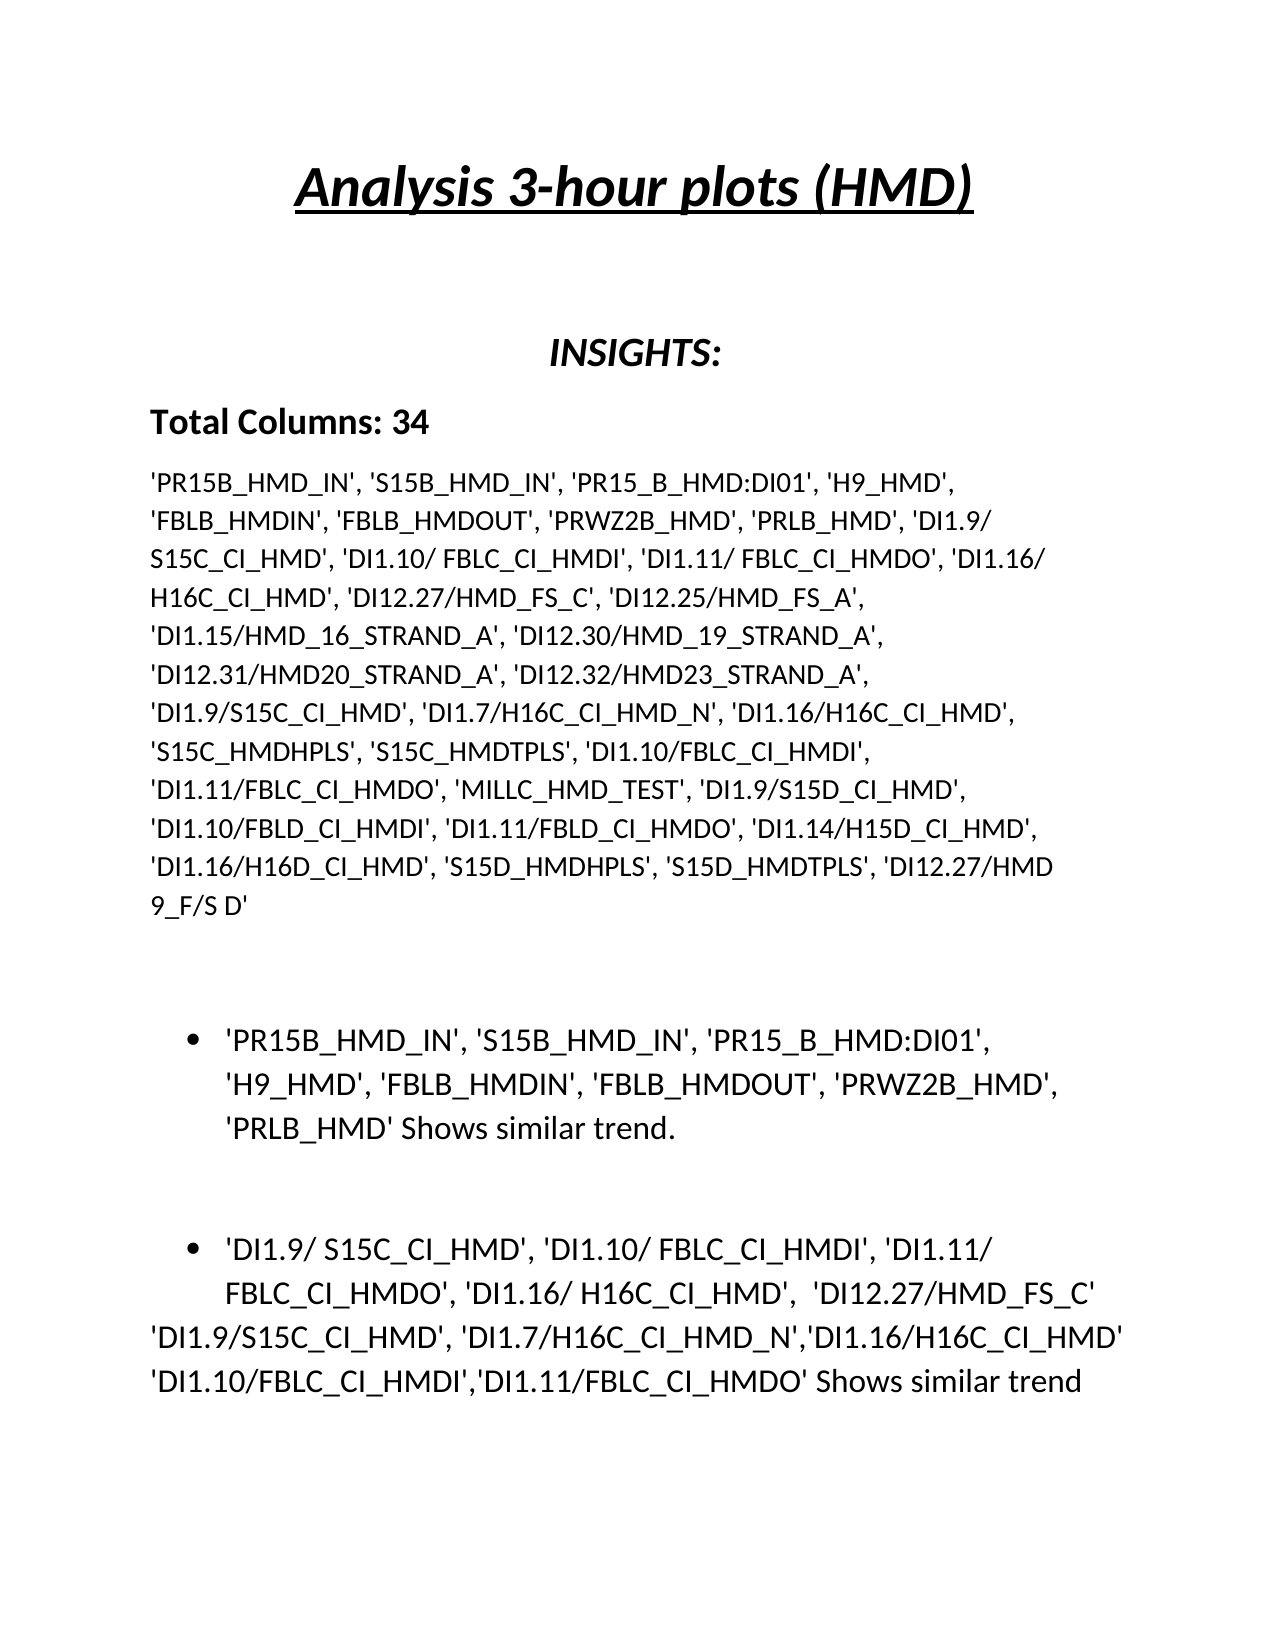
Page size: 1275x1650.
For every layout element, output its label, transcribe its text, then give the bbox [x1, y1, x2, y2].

list 'PR15B_HMD_IN', 'S15B_HMD_IN', 'PR15_B_HMD:DI01', 'H9_HMD', 'FBLB_HMDIN', 'FBLB_HMDOUT', 'PRWZ2B_HMD', 'PRLB_HMD' Shows similar trend. [187, 1019, 1125, 1147]
text 'DI1.9/S15C_CI_HMD', 'DI1.7/H16C_CI_HMD_N','DI1.16/H16C_CI_HMD' 'DI1.10/FBLC_CI_HMDI','DI1.11/FBLC_CI_HMDO' Shows similar trend [150, 1316, 1125, 1400]
text 'PR15B_HMD_IN', 'S15B_HMD_IN', 'PR15_B_HMD:DI01', 'H9_HMD', 'FBLB_HMDIN', 'FBLB_HMDOUT', 'PRWZ2B_HMD', 'PRLB_HMD', 'DI1.9/ S15C_CI_HMD', 'DI1.10/ FBLC_CI_HMDI', 'DI1.11/ FBLC_CI_HMDO', 'DI1.16/ H16C_CI_HMD', 'DI12.27/HMD_FS_C', 'DI12.25/HMD_FS_A', 'DI1.15/HMD_16_STRAND_A', 'DI12.30/HMD_19_STRAND_A', 'DI12.31/HMD20_STRAND_A', 'DI12.32/HMD23_STRAND_A', 'DI1.9/S15C_CI_HMD', 'DI1.7/H16C_CI_HMD_N', 'DI1.16/H16C_CI_HMD', 'S15C_HMDHPLS', 'S15C_HMDTPLS', 'DI1.10/FBLC_CI_HMDI', 'DI1.11/FBLC_CI_HMDO', 'MILLC_HMD_TEST', 'DI1.9/S15D_CI_HMD', 'DI1.10/FBLD_CI_HMDI', 'DI1.11/FBLD_CI_HMDO', 'DI1.14/H15D_CI_HMD', 'DI1.16/H16D_CI_HMD', 'S15D_HMDHPLS', 'S15D_HMDTPLS', 'DI12.27/HMD 9_F/S D' [150, 464, 1125, 922]
list 'DI1.9/ S15C_CI_HMD', 'DI1.10/ FBLC_CI_HMDI', 'DI1.11/ FBLC_CI_HMDO', 'DI1.16/ H16C_CI_HMD', 'DI12.27/HMD_FS_C' [187, 1228, 1125, 1312]
text INSIGHTS: [150, 326, 1125, 377]
text Analysis 3-hour plots (HMD) [150, 150, 1125, 221]
text Total Columns: 34 [150, 398, 1125, 443]
